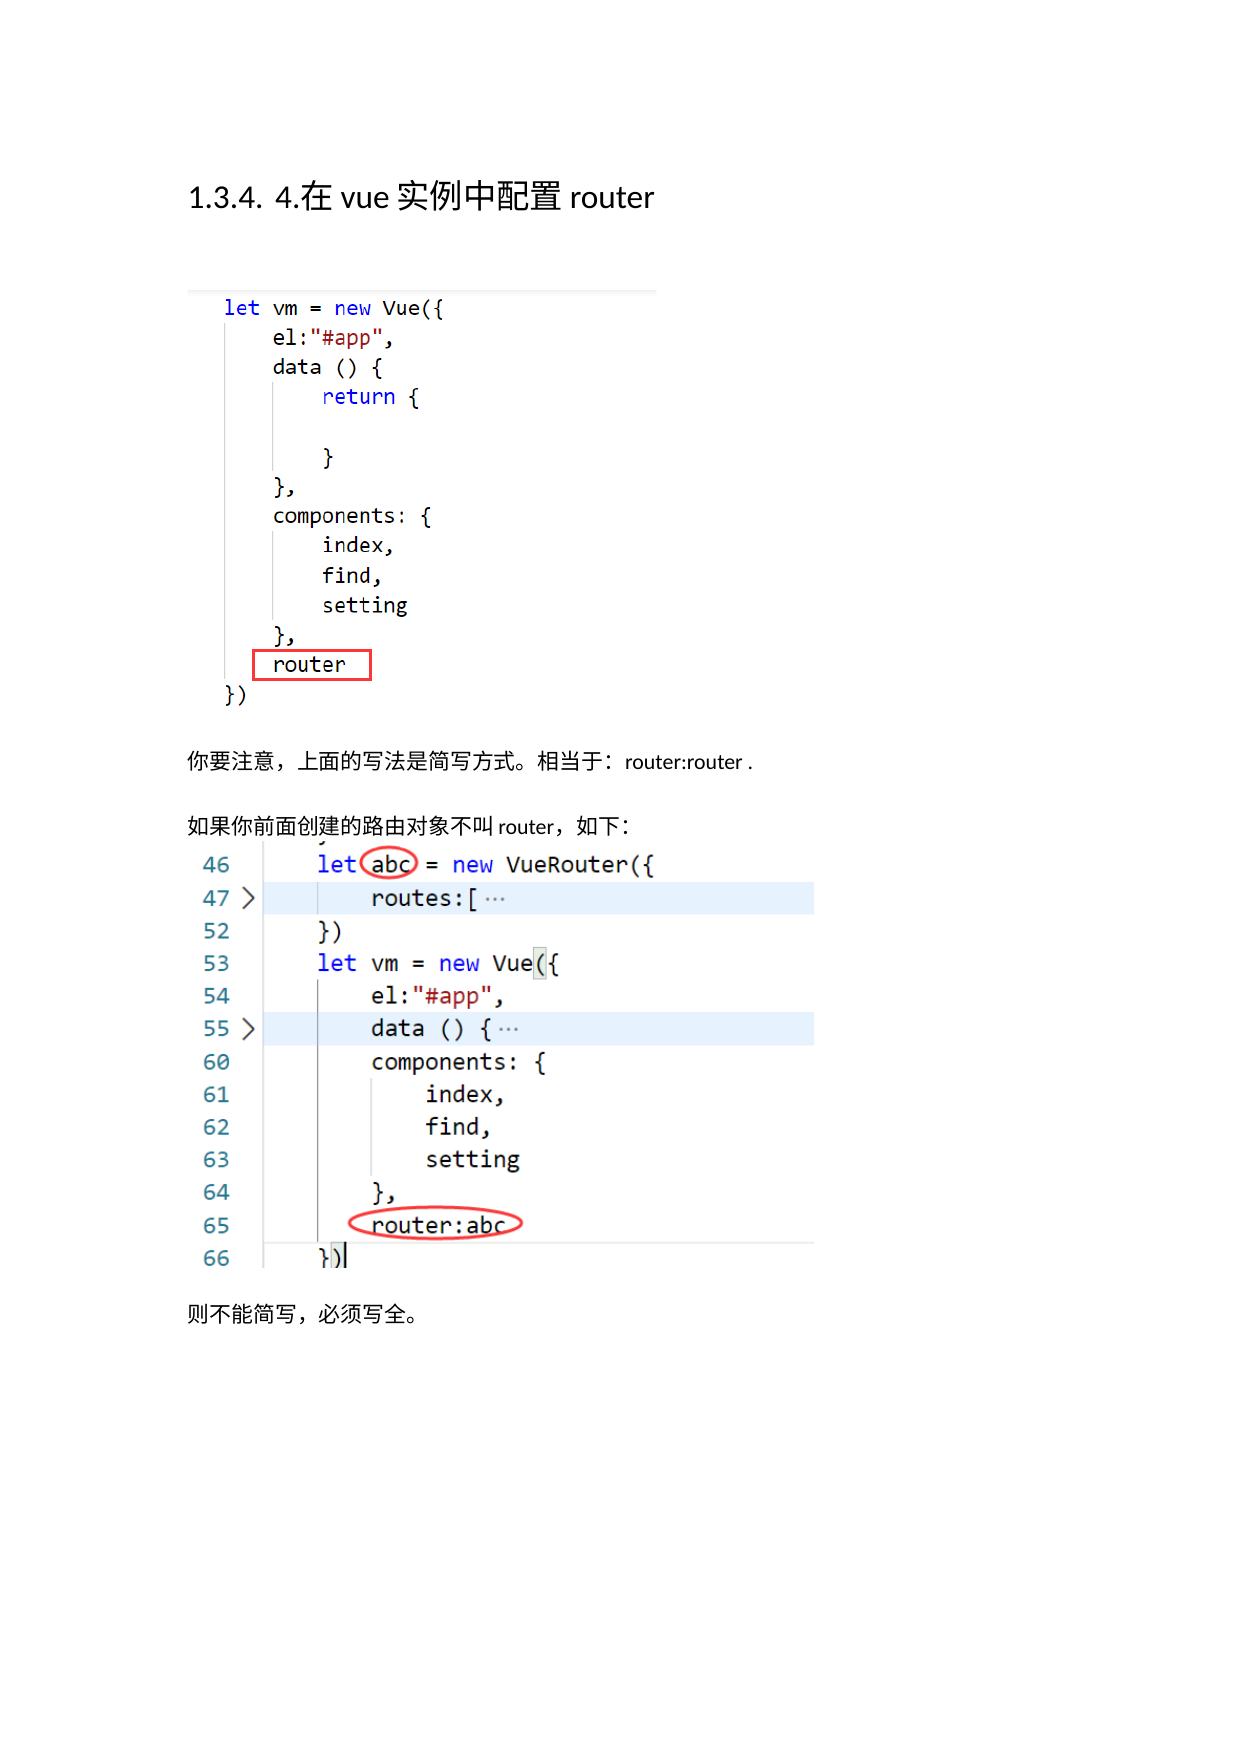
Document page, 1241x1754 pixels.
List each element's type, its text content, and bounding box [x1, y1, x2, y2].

picture [187, 841, 814, 1268]
text 你要注意，上面的写法是简写方式。相当于：router:router . [187, 744, 1053, 776]
picture [187, 288, 657, 714]
text 如果你前面创建的路由对象不叫router，如下： [187, 809, 1053, 841]
subtitle 4.在vue实例中配置router [187, 162, 1053, 227]
text 则不能简写，必须写全。 [187, 1296, 1053, 1329]
